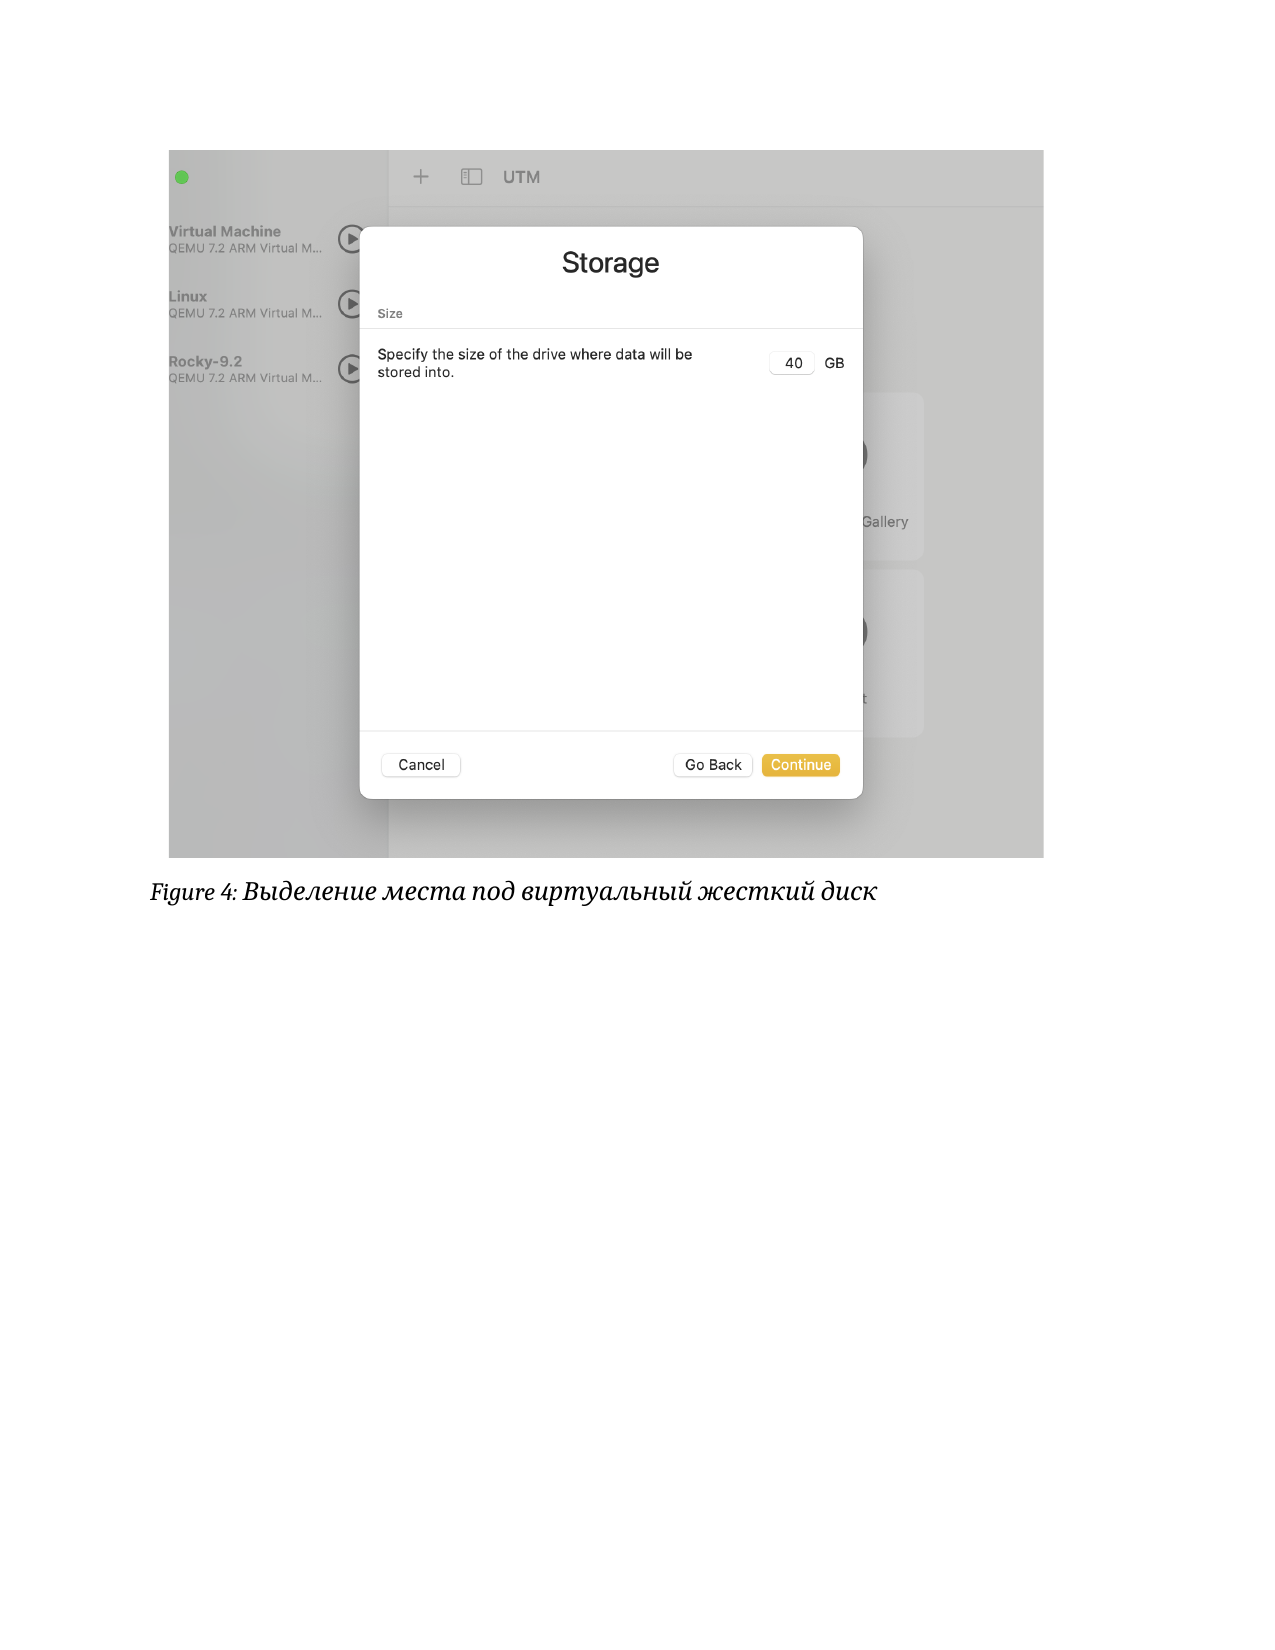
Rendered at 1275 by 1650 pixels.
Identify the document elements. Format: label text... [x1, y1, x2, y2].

picture [168, 150, 1044, 858]
text Figure 4: Выделение места под виртуальный жесткий диск [150, 878, 1125, 907]
